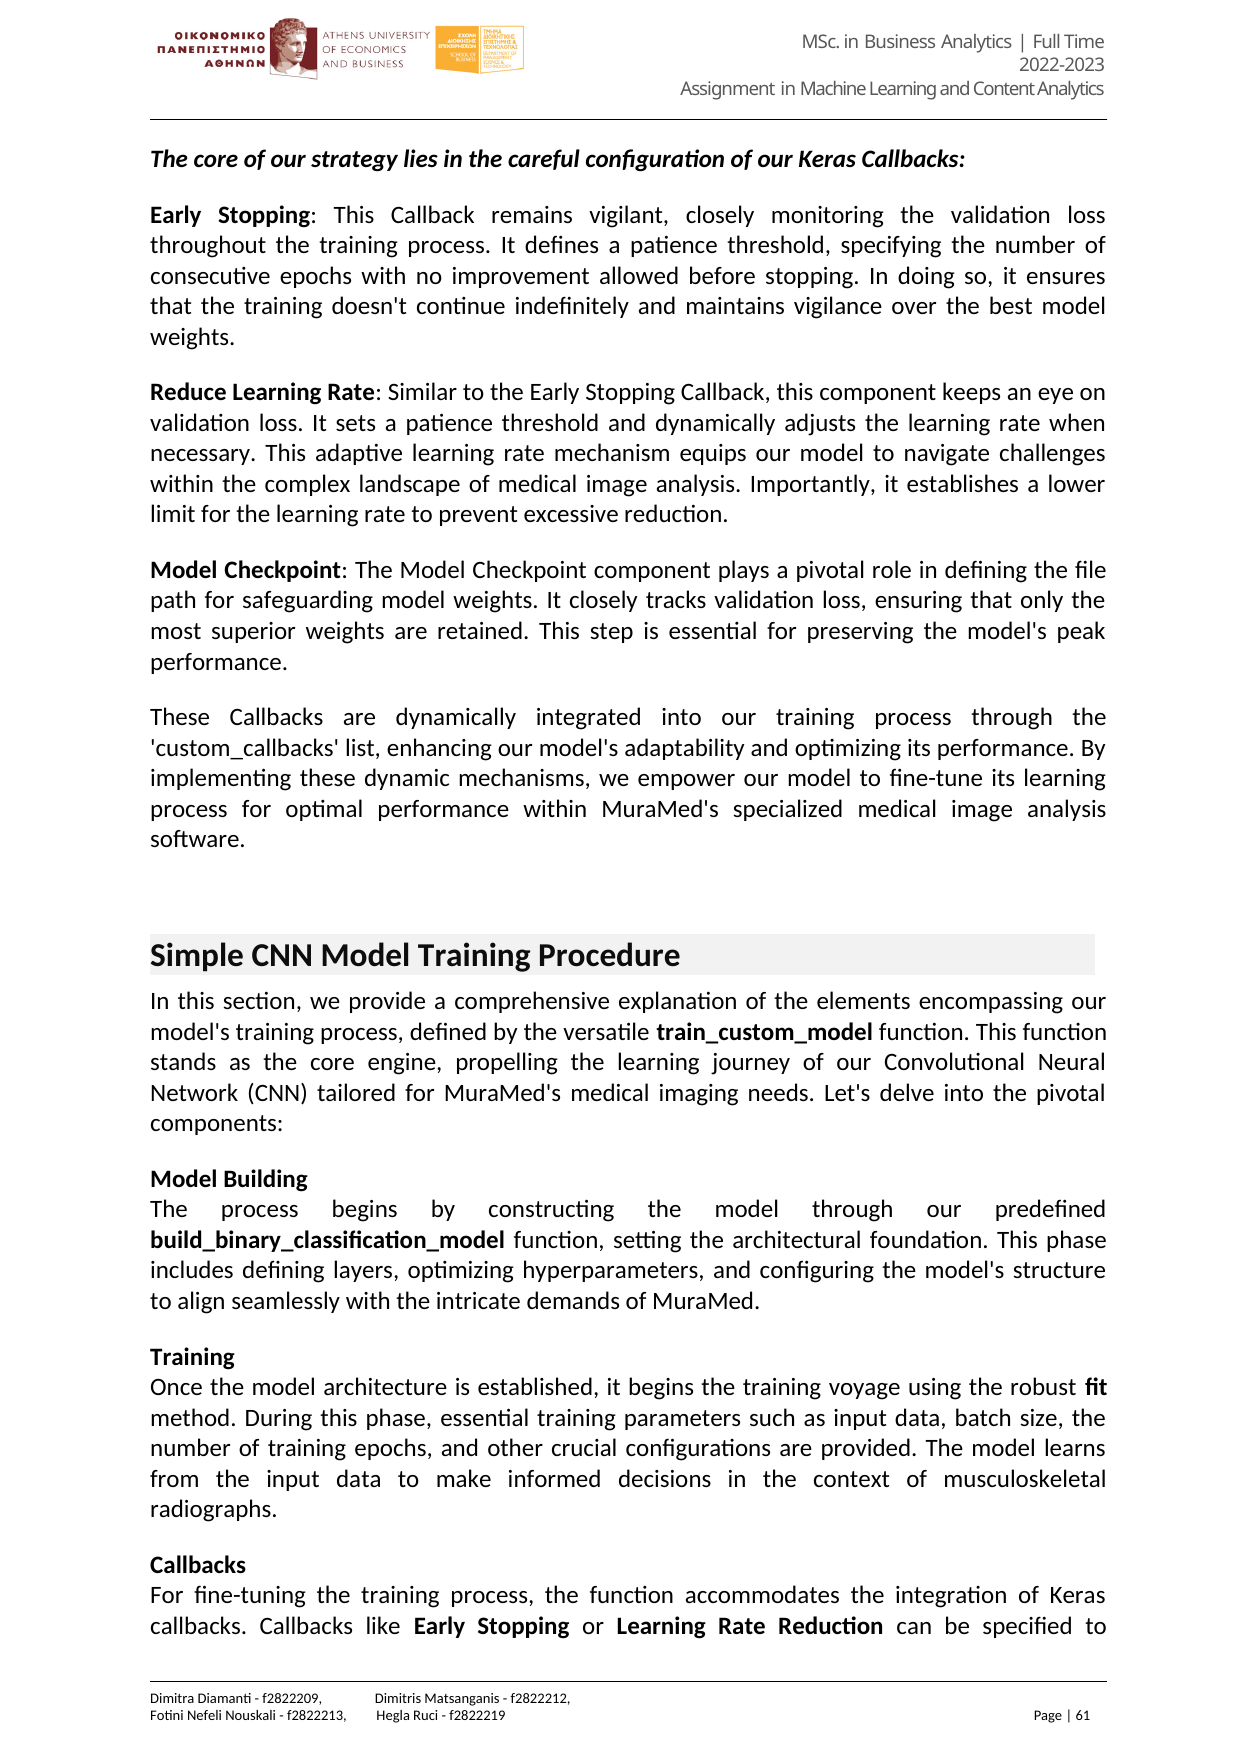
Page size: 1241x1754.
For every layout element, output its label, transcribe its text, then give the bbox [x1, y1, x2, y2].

text These Callbacks are dynamically integrated into our training process through the 'custom_callbacks' list, enhancing our model's adaptability and optimizing its performance. By implementing these dynamic mechanisms, we empower our model to fine-tune its learning process for optimal performance within MuraMed's specialized medical image analysis software. [150, 701, 1107, 854]
text Training Once the model architecture is established, it begins the training voyage using the robust fit method. During this phase, essential training parameters such as input data, batch size, the number of training epochs, and other crucial configurations are provided. The model learns from the input data to make informed decisions in the context of musculoskeletal radiographs. [150, 1341, 1107, 1524]
picture [151, 17, 526, 82]
text Early Stopping: This Callback remains vigilant, closely monitoring the validation loss throughout the training process. It defines a patience threshold, specifying the number of consecutive epochs with no improvement allowed before stopping. In doing so, it ensures that the training doesn't continue indefinitely and maintains vigilance over the best model weights. [150, 199, 1107, 351]
text The core of our strategy lies in the careful configuration of our Keras Callbacks: [150, 143, 1107, 174]
subtitle Simple CNN Model Training Procedure [150, 934, 1095, 975]
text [150, 1549, 1107, 1640]
text The process begins by constructing the model through our predefined build_binary_classification_model function, setting the architectural foundation. This phase includes defining layers, optimizing hyperparameters, and configuring the model's structure to align seamlessly with the intricate demands of MuraMed. [150, 1193, 1107, 1316]
text Model Building [150, 1163, 1107, 1193]
text Model Checkpoint: The Model Checkpoint component plays a pivotal role in defining the file path for safeguarding model weights. It closely tracks validation loss, ensuring that only the most superior weights are retained. This step is essential for preserving the model's peak performance. [150, 554, 1107, 676]
text Reduce Learning Rate: Similar to the Early Stopping Callback, this component keeps an eye on validation loss. It sets a patience threshold and dynamically adjusts the learning rate when necessary. This adaptive learning rate mechanism equips our model to navigate challenges within the complex landscape of medical image analysis. Importantly, it establishes a lower limit for the learning rate to prevent excessive reduction. [150, 376, 1107, 529]
text In this section, we provide a comprehensive explanation of the elements encompassing our model's training process, defined by the versatile train_custom_model function. This function stands as the core engine, propelling the learning journey of our Convolutional Neural Network (CNN) tailored for MuraMed's medical imaging needs. Let's delve into the pivotal components: [150, 985, 1107, 1138]
